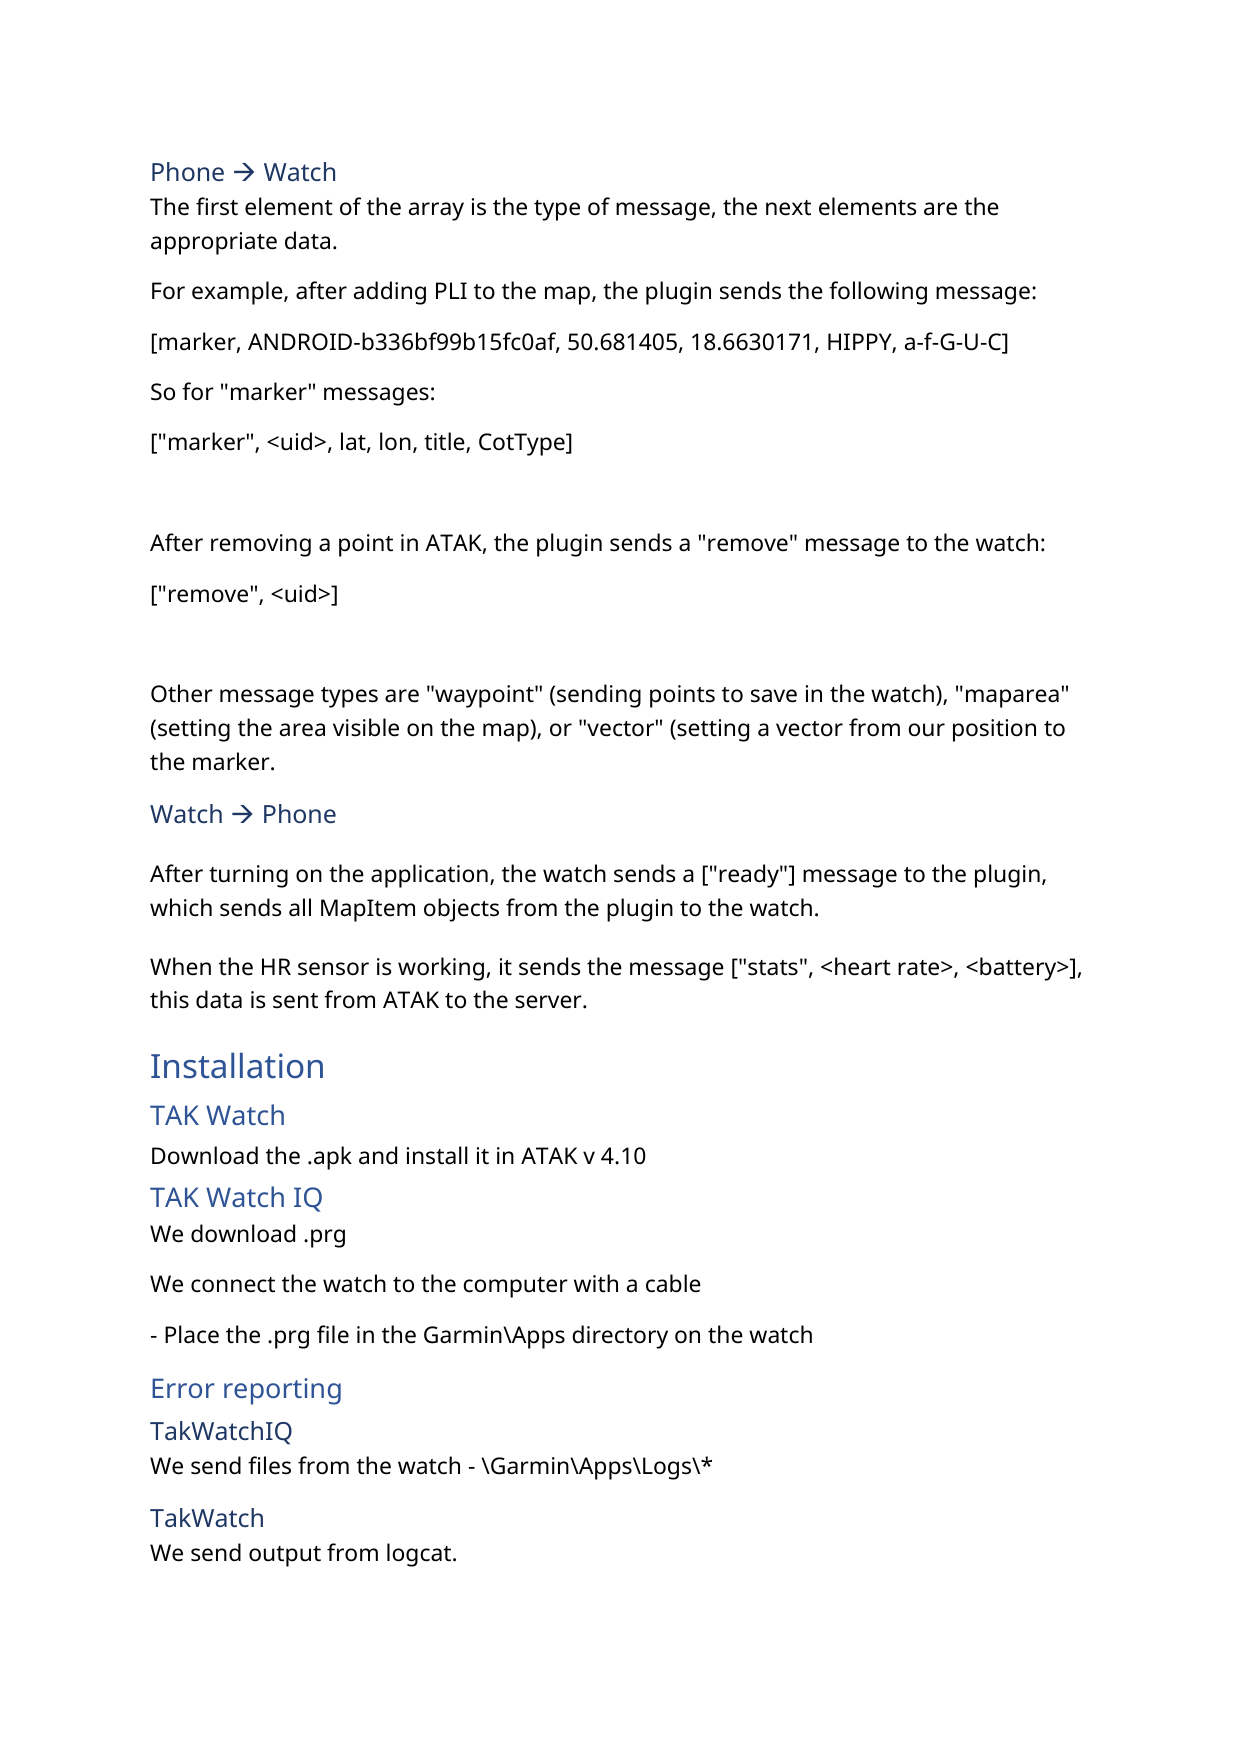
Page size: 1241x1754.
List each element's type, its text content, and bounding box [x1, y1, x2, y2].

text [marker, ANDROID-b336bf99b15fc0af, 50.681405, 18.6630171, HIPPY, a-f-G-U-C] [150, 326, 1090, 357]
text Other message types are "waypoint" (sending points to save in the watch), "maparea" (setting the area visible on the map), or "vector" (setting a vector from our position to the marker. [150, 678, 1090, 777]
subtitle Download the .apk and install it in ATAK v 4.10 [150, 1140, 1090, 1171]
subtitle TakWatchIQ [150, 1413, 1090, 1447]
subtitle When the HR sensor is working, it sends the message ["stats", <heart rate>, <battery>], this data is sent from ATAK to the server. [150, 951, 1090, 1016]
subtitle Installation [150, 1043, 1090, 1088]
text For example, after adding PLI to the map, the plugin sends the following message: [150, 275, 1090, 306]
subtitle Error reporting [150, 1369, 1090, 1406]
subtitle TAK Watch [150, 1096, 1090, 1133]
text We send output from logcat. [150, 1537, 1090, 1568]
text So for "marker" messages: [150, 376, 1090, 407]
text - Place the .prg file in the Garmin\Apps directory on the watch [150, 1319, 1090, 1350]
subtitle TakWatch [150, 1500, 1090, 1534]
text ["remove", <uid>] [150, 578, 1090, 609]
text We download .prg [150, 1218, 1090, 1249]
text The first element of the array is the type of message, the next elements are the appropriate data. [150, 191, 1090, 256]
text ["marker", <uid>, lat, lon, title, CotType] [150, 426, 1090, 458]
subtitle After turning on the application, the watch sends a ["ready"] message to the plugin, which sends all MapItem objects from the plugin to the watch. [150, 858, 1090, 923]
subtitle Phone Watch [150, 154, 1090, 188]
subtitle TAK Watch IQ [150, 1178, 1090, 1215]
text We send files from the watch - \Garmin\Apps\Logs\* [150, 1450, 1090, 1481]
text After removing a point in ATAK, the plugin sends a "remove" message to the watch: [150, 527, 1090, 558]
text We connect the watch to the computer with a cable [150, 1268, 1090, 1299]
subtitle Watch Phone [150, 796, 1090, 830]
